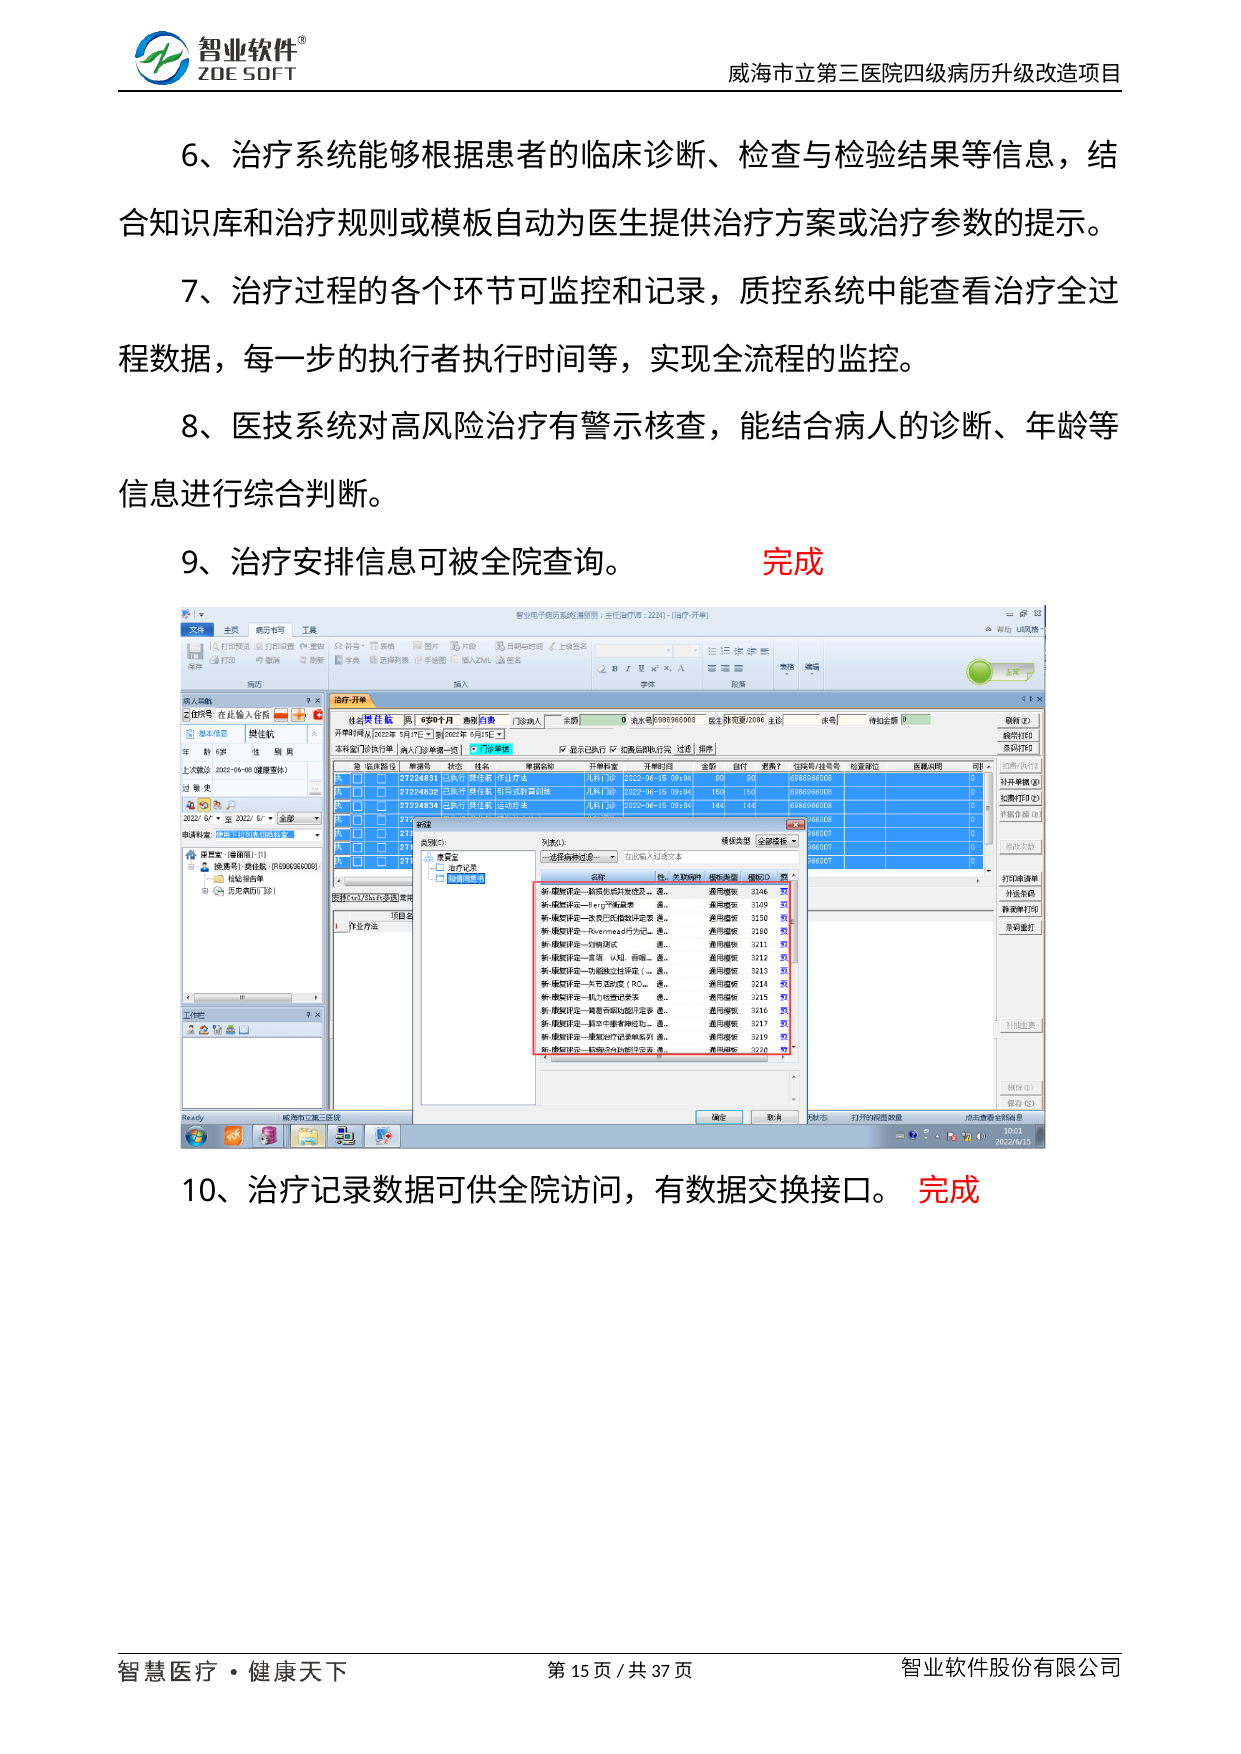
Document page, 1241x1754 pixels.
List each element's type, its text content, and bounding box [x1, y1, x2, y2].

text 9、治疗安排信息可被全院查询。 完成 [181, 537, 1122, 583]
text 7、治疗过程的各个环节可监控和记录，质控系统中能查看治疗全过程数据，每一步的执行者执行时间等，实现全流程的监控。 [118, 266, 1122, 379]
text 10、治疗记录数据可供全院访问，有数据交换接口。 完成 [118, 1165, 1122, 1211]
text 6、治疗系统能够根据患者的临床诊断、检查与检验结果等信息，结合知识库和治疗规则或模板自动为医生提供治疗方案或治疗参数的提示。 [118, 130, 1122, 243]
text 8、医技系统对高风险治疗有警示核查，能结合病人的诊断、年龄等信息进行综合判断。 [118, 402, 1122, 515]
picture [180, 605, 1046, 1149]
picture [135, 31, 307, 85]
picture [890, 1655, 1123, 1679]
picture [118, 1660, 346, 1682]
